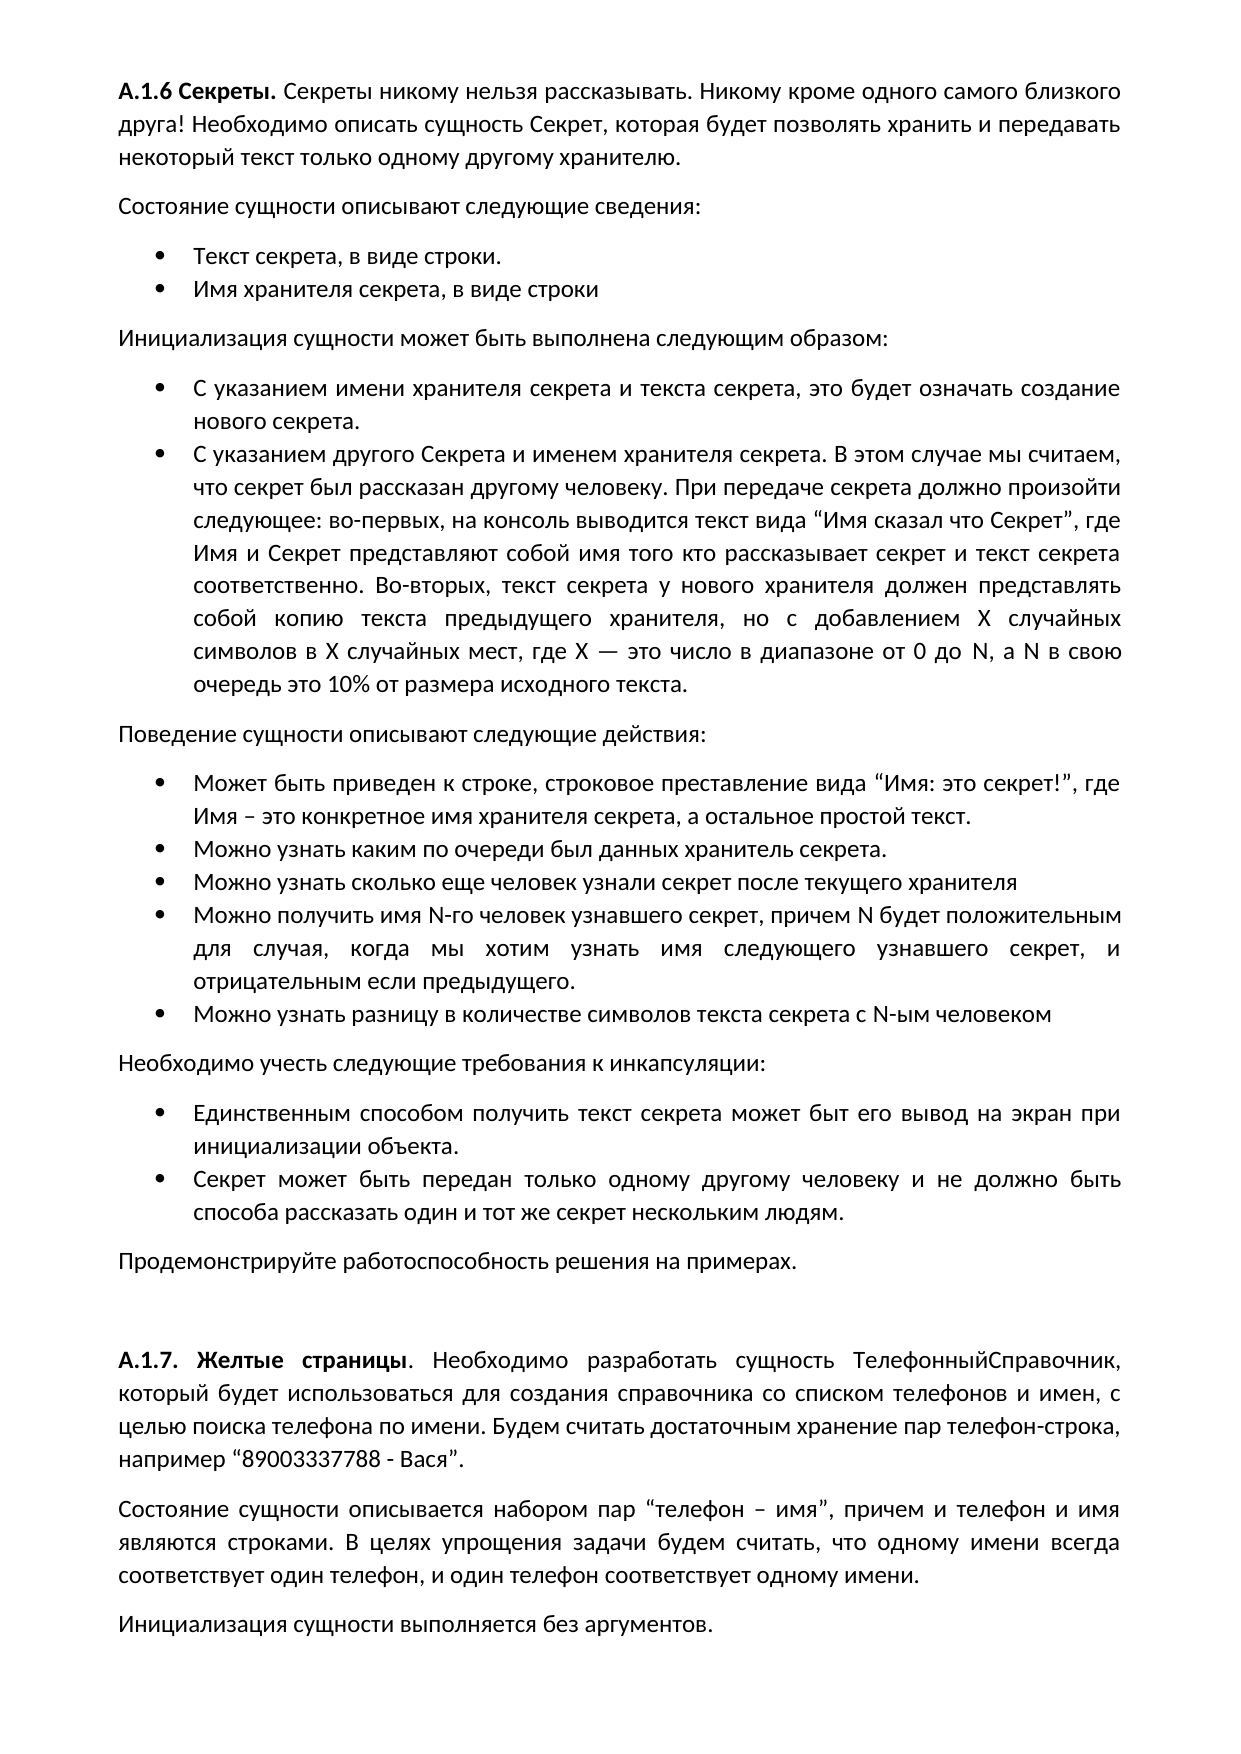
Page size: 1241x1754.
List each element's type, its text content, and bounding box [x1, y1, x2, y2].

list С указанием другого Секрета и именем хранителя секрета. В этом случае мы считаем, что секрет был рассказан другому человеку. При передаче секрета должно произойти следующее: во-первых, на консоль выводится текст вида “Имя сказал что Секрет”, где Имя и Секрет представляют собой имя того кто рассказывает секрет и текст секрета соответственно. Во-вторых, текст секрета у нового хранителя должен представлять собой копию текста предыдущего хранителя, но с добавлением Х случайных символов в Х случайных мест, где Х — это число в диапазоне от 0 до N, а N в свою очередь это 10% от размера исходного текста. [156, 438, 1122, 699]
text А.1.6 Секреты. Секреты никому нельзя рассказывать. Никому кроме одного самого близкого друга! Необходимо описать сущность Секрет, которая будет позволять хранить и передавать некоторый текст только одному другому хранителю. [118, 75, 1122, 171]
list Секрет может быть передан только одному другому человеку и не должно быть способа рассказать один и тот же секрет нескольким людям. [156, 1163, 1122, 1226]
text Продемонстрируйте работоспособность решения на примерах. [118, 1245, 1122, 1276]
list Текст секрета, в виде строки. [156, 240, 1122, 271]
text Поведение сущности описывают следующие действия: [118, 718, 1122, 748]
list Единственным способом получить текст секрета может быт его вывод на экран при инициализации объекта. [156, 1097, 1122, 1161]
list Имя хранителя секрета, в виде строки [156, 273, 1122, 303]
list Можно узнать каким по очереди был данных хранитель секрета. [156, 833, 1122, 864]
list Можно получить имя N-го человек узнавшего секрет, причем N будет положительным для случая, когда мы хотим узнать имя следующего узнавшего секрет, и отрицательным если предыдущего. [156, 899, 1122, 996]
text А.1.7. Желтые страницы. Необходимо разработать сущность ТелефонныйСправочник, который будет использоваться для создания справочника со списком телефонов и имен, с целью поиска телефона по имени. Будем считать достаточным хранение пар телефон-строка, например “89003337788 - Вася”. [118, 1344, 1122, 1474]
text Состояние сущности описывается набором пар “телефон – имя”, причем и телефон и имя являются строками. В целях упрощения задачи будем считать, что одному имени всегда соответствует один телефон, и один телефон соответствует одному имени. [118, 1493, 1122, 1589]
text Необходимо учесть следующие требования к инкапсуляции: [118, 1047, 1122, 1078]
list Можно узнать сколько еще человек узнали секрет после текущего хранителя [156, 866, 1122, 897]
text Инициализация сущности выполняется без аргументов. [118, 1608, 1122, 1639]
list Можно узнать разницу в количестве символов текста секрета с N-ым человеком [156, 998, 1122, 1028]
text Инициализация сущности может быть выполнена следующим образом: [118, 322, 1122, 353]
text Состояние сущности описывают следующие сведения: [118, 190, 1122, 221]
list Может быть приведен к строке, строковое преставление вида “Имя: это секрет!”, где Имя – это конкретное имя хранителя секрета, а остальное простой текст. [156, 767, 1122, 831]
list С указанием имени хранителя секрета и текста секрета, это будет означать создание нового секрета. [156, 372, 1122, 436]
